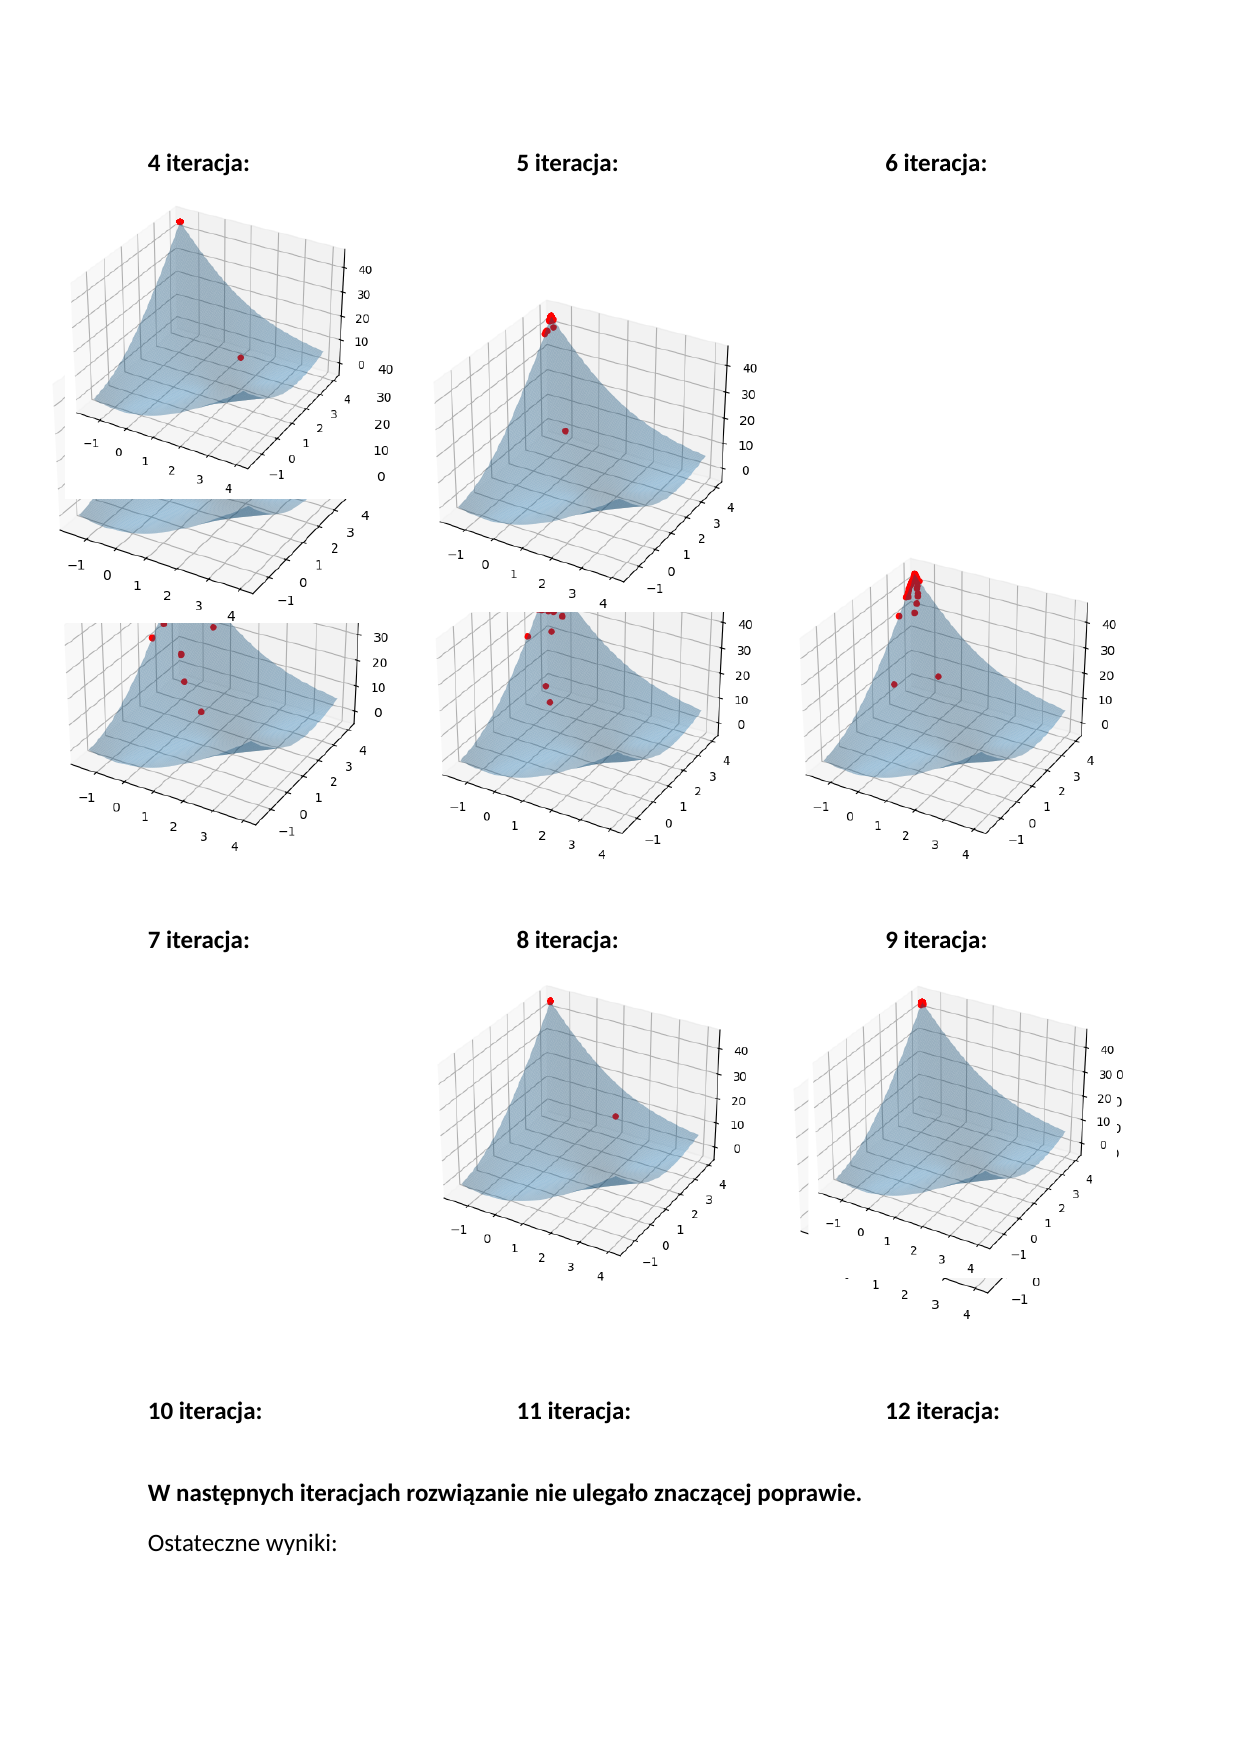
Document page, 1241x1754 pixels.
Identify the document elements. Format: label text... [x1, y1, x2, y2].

text Ostateczne wyniki: [148, 1527, 1093, 1557]
picture [422, 295, 759, 860]
picture [788, 985, 1128, 1327]
text W następnych iteracjach rozwiązanie nie ulegało znaczącej poprawie. [148, 1477, 1093, 1508]
text 10 iteracja: 11 iteracja: 12 iteracja: [148, 1395, 1093, 1458]
text 7 iteracja: 8 iteracja: 9 iteracja: [148, 924, 1093, 954]
picture [433, 981, 753, 1284]
picture [792, 552, 1121, 862]
text 4 iteracja: 5 iteracja: 6 iteracja: [148, 148, 1093, 178]
picture [43, 203, 397, 856]
